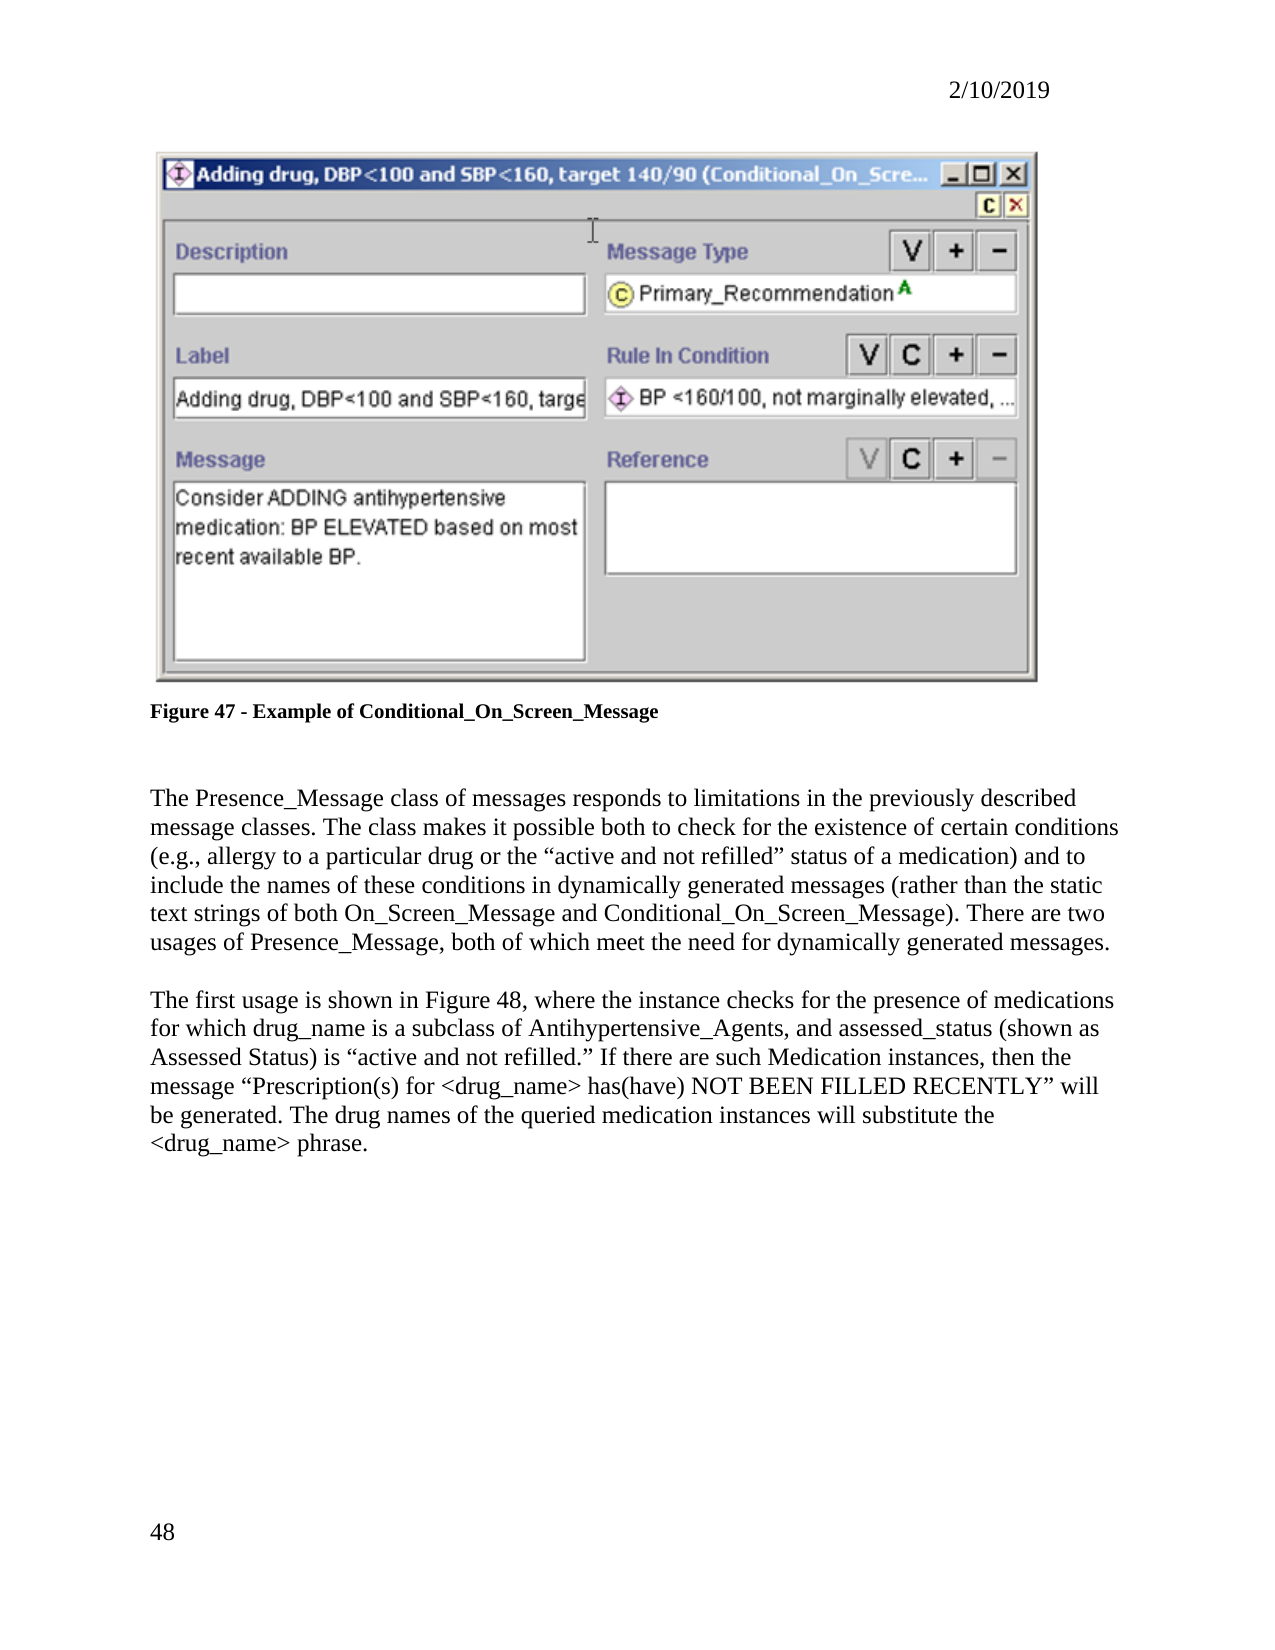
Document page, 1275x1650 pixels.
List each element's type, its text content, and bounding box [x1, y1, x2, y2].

picture [150, 150, 1040, 687]
text The first usage is shown in Figure 48, where the instance checks for the presence of medications for which drug_name is a subclass of Antihypertensive_Agents, and assessed_status (shown as Assessed Status) is “active and not refilled.” If there are such Medication instances, then the message “Prescription(s) for <drug_name> has(have) NOT BEEN FILLED RECENTLY” will be generated. The drug names of the queried medication instances will substitute the <drug_name> phrase. [150, 985, 1125, 1157]
text Figure 47 - Example of Conditional_On_Screen_Message [150, 699, 1125, 723]
text The Presence_Message class of messages responds to limitations in the previously described message classes. The class makes it possible both to check for the existence of certain conditions (e.g., allergy to a particular drug or the “active and not refilled” status of a medication) and to include the names of these conditions in dynamically generated messages (rather than the static text strings of both On_Screen_Message and Conditional_On_Screen_Message). There are two usages of Presence_Message, both of which meet the need for dynamically generated messages. [150, 783, 1125, 956]
